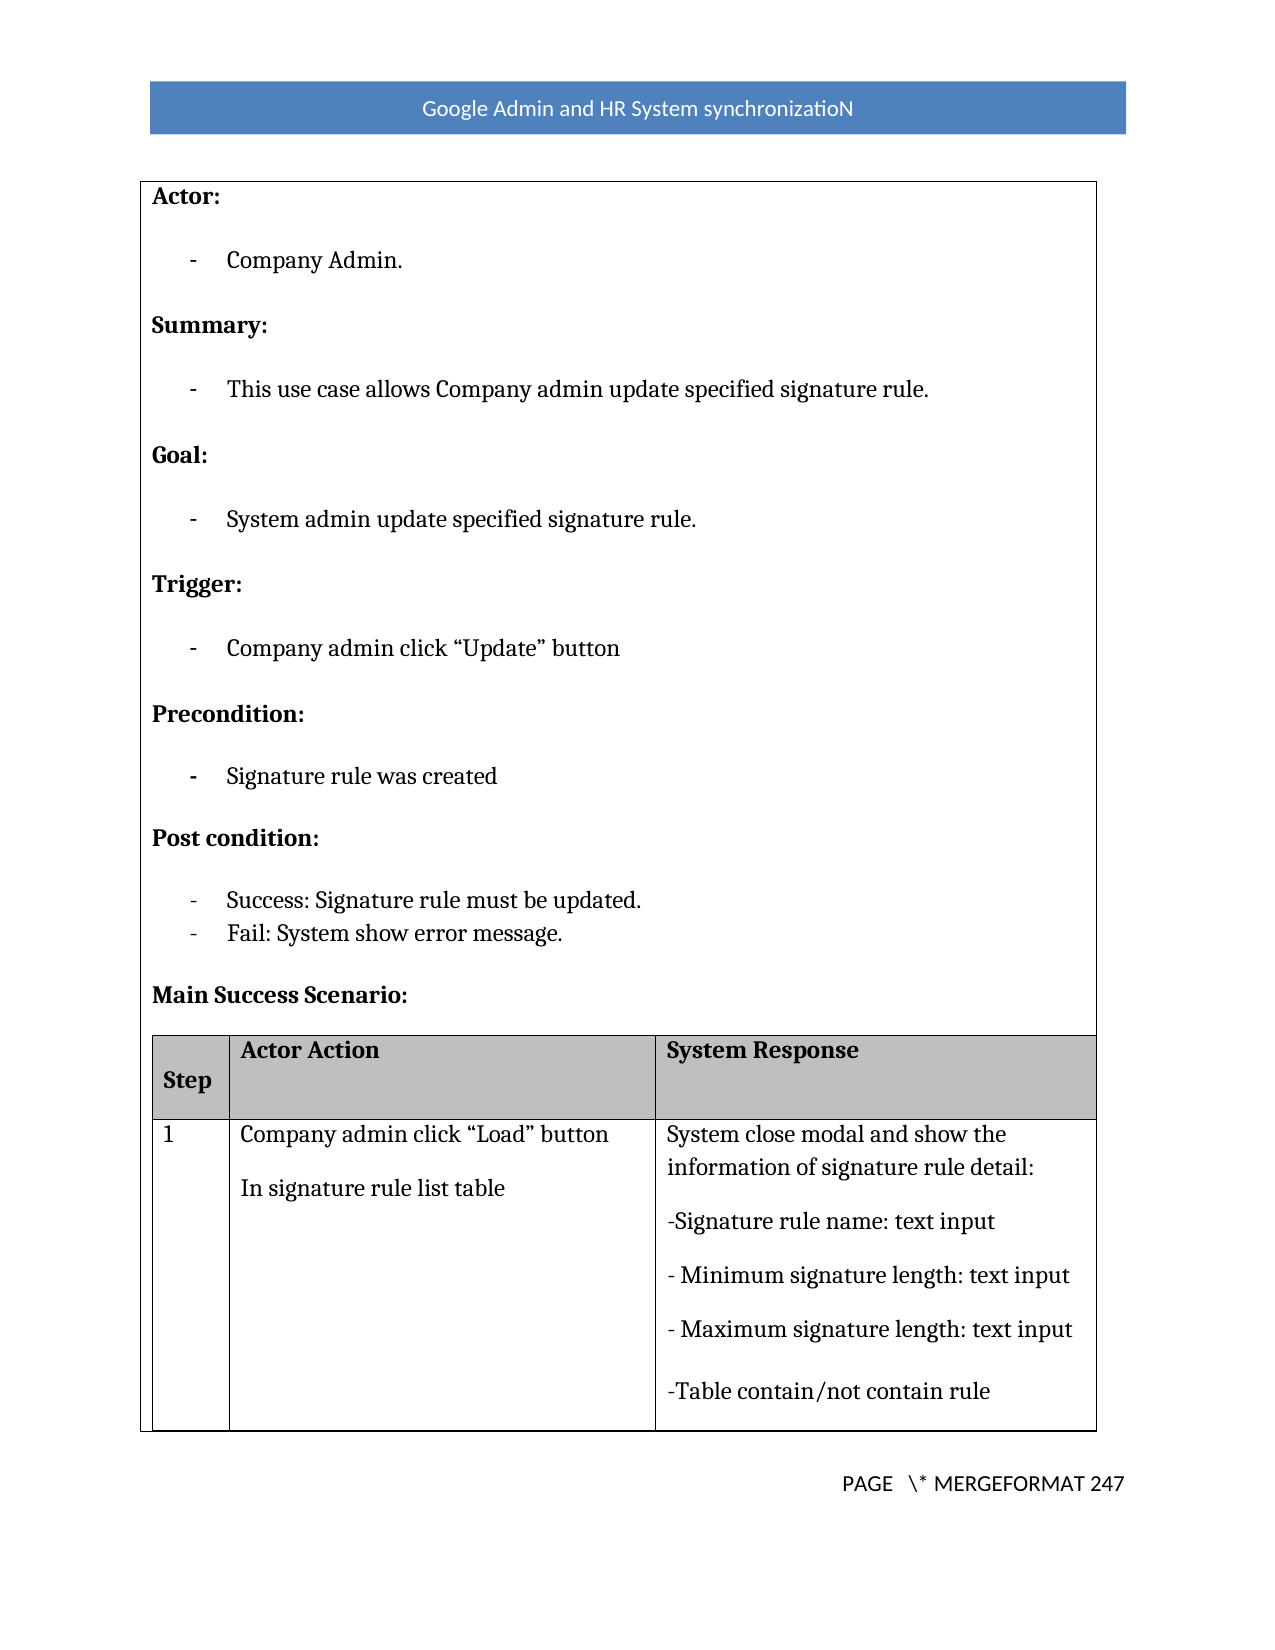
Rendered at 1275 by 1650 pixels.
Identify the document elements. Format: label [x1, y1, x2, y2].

table_cell [141, 182, 1096, 1431]
